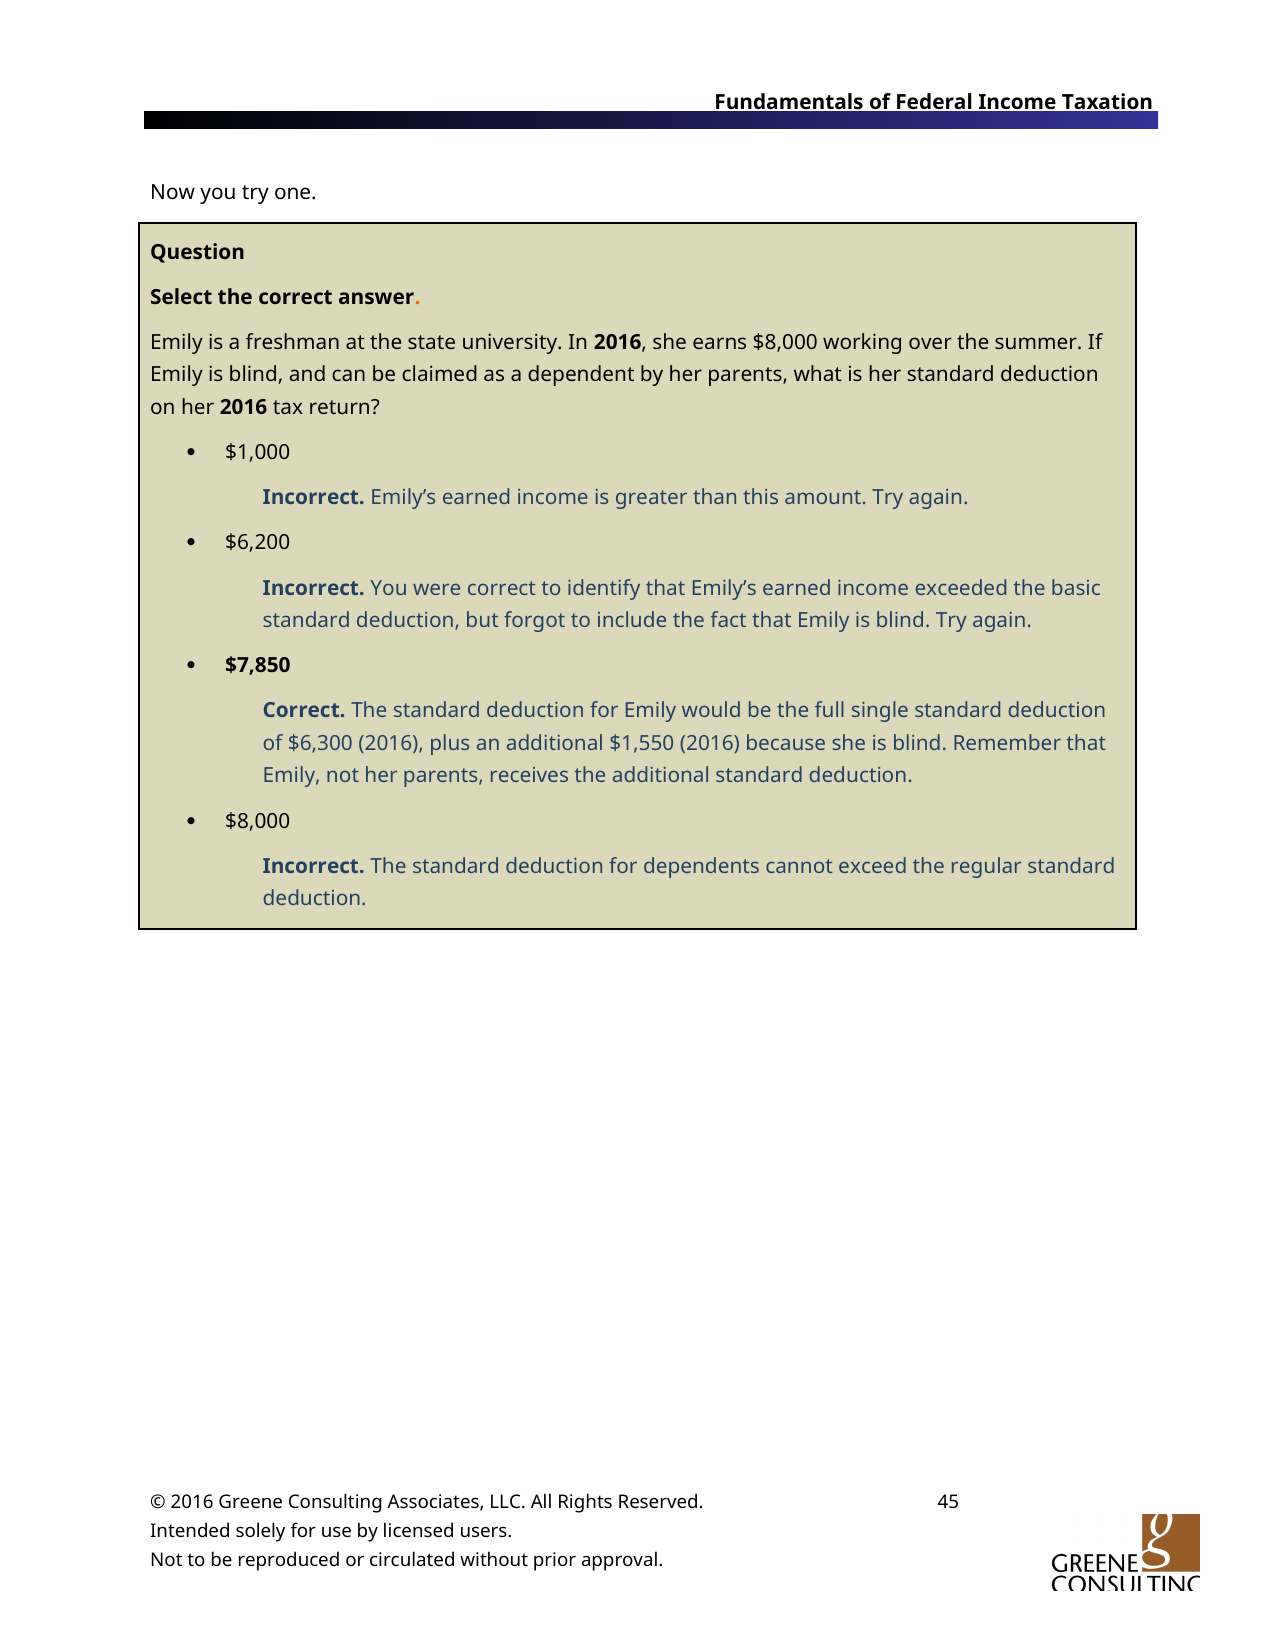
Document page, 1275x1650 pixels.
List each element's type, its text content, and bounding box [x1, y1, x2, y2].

table_header Question Select the correct answer. Emily is a freshman at the state university. In 2016, she earns $8,000 working over the summer. If Emily is blind, and can be claimed as a dependent by her parents, what is her standard deduction on her 2016 tax return? $1,000 Incorrect. Emily’s earned income is greater than this amount. Try again. $6,200 Incorrect. You were correct to identify that Emily’s earned income exceeded the basic standard deduction, but forgot to include the fact that Emily is blind. Try again. $7,850 Correct. The standard deduction for Emily would be the full single standard deduction of $6,300 (2016), plus an additional $1,550 (2016) because she is blind. Remember that Emily, not her parents, receives the additional standard deduction. $8,000 Incorrect. The standard deduction for dependents cannot exceed the regular standard deduction. [140, 224, 1135, 928]
picture [1050, 1514, 1200, 1590]
text Now you try one. [150, 177, 1125, 206]
